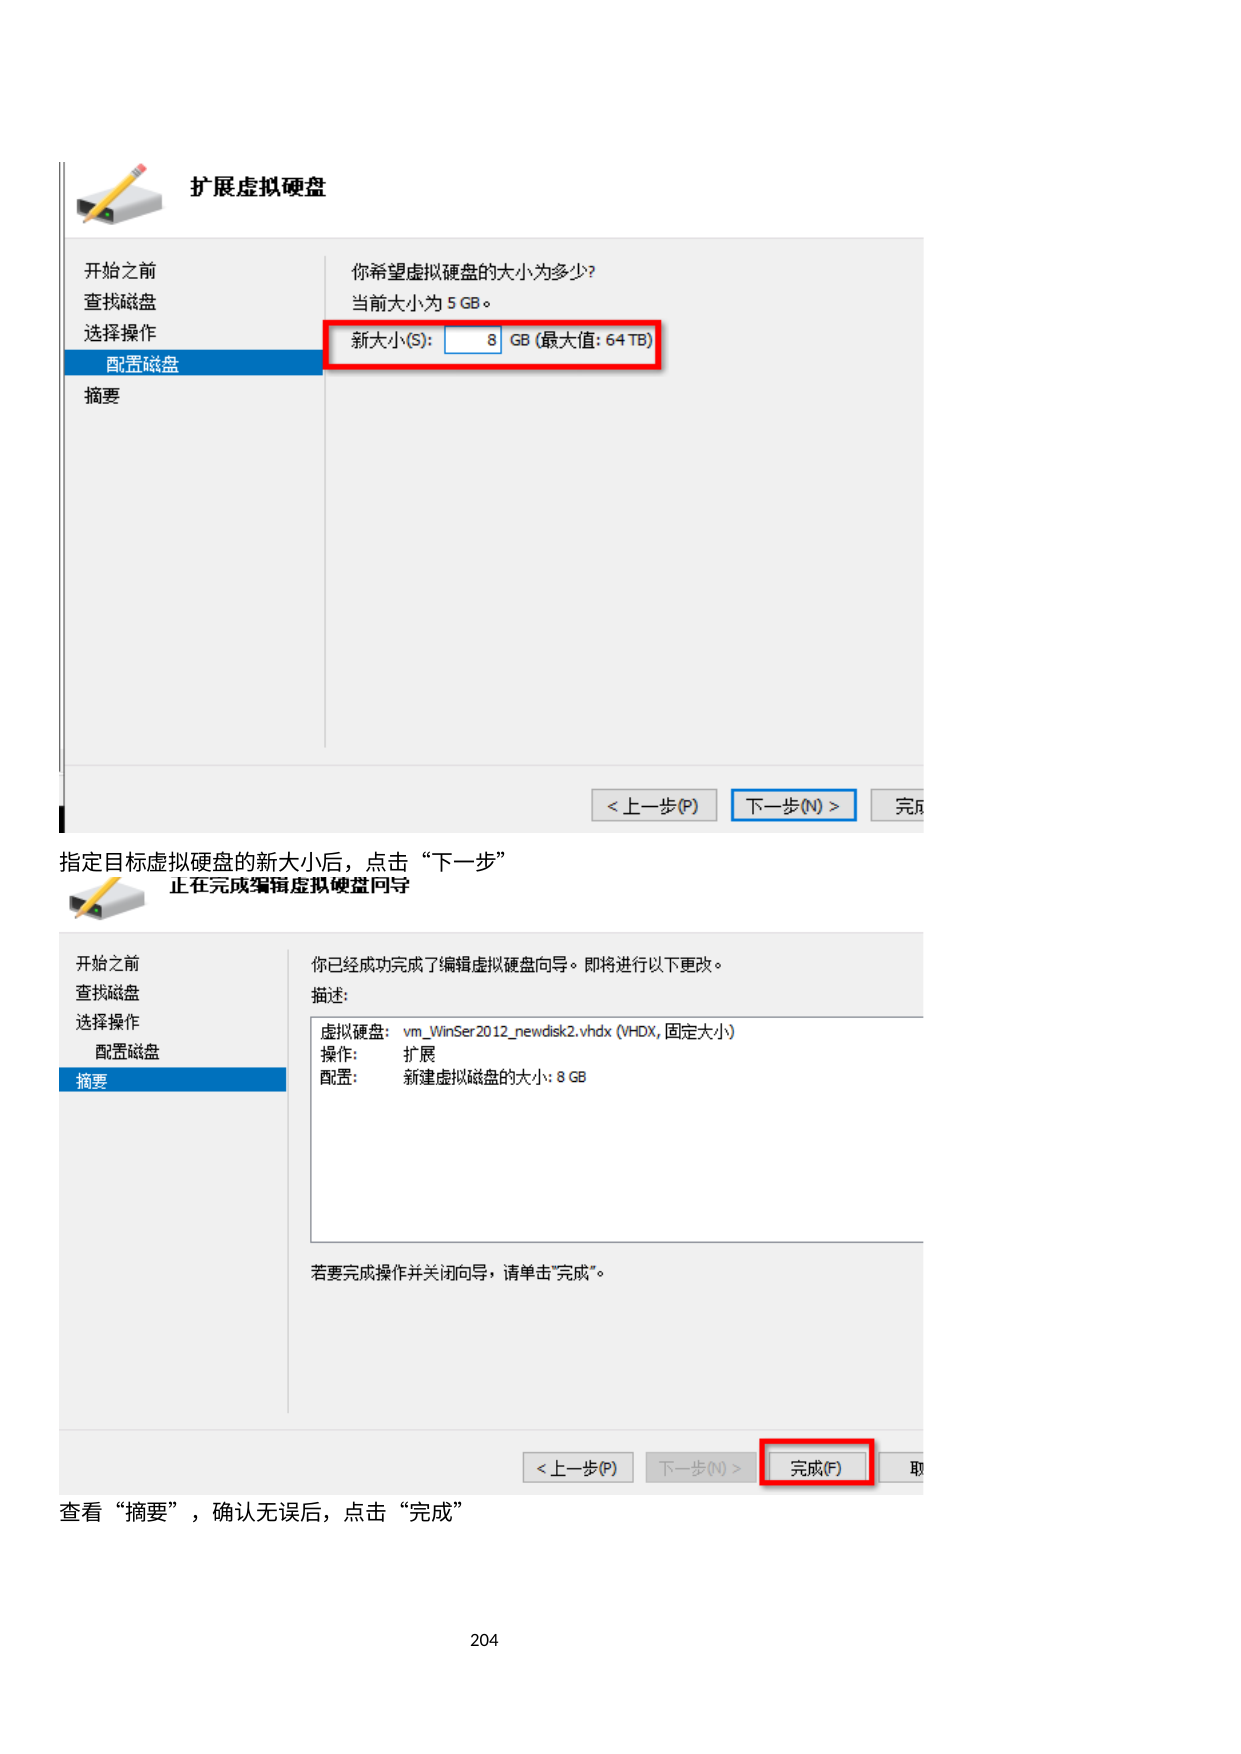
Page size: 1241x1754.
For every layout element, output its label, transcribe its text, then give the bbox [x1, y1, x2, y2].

text 指定目标虚拟硬盘的新大小后，点击“下一步” [59, 844, 1181, 877]
picture [59, 877, 924, 1495]
picture [59, 162, 924, 833]
text 查看“摘要”，确认无误后，点击“完成” [59, 1494, 1181, 1527]
